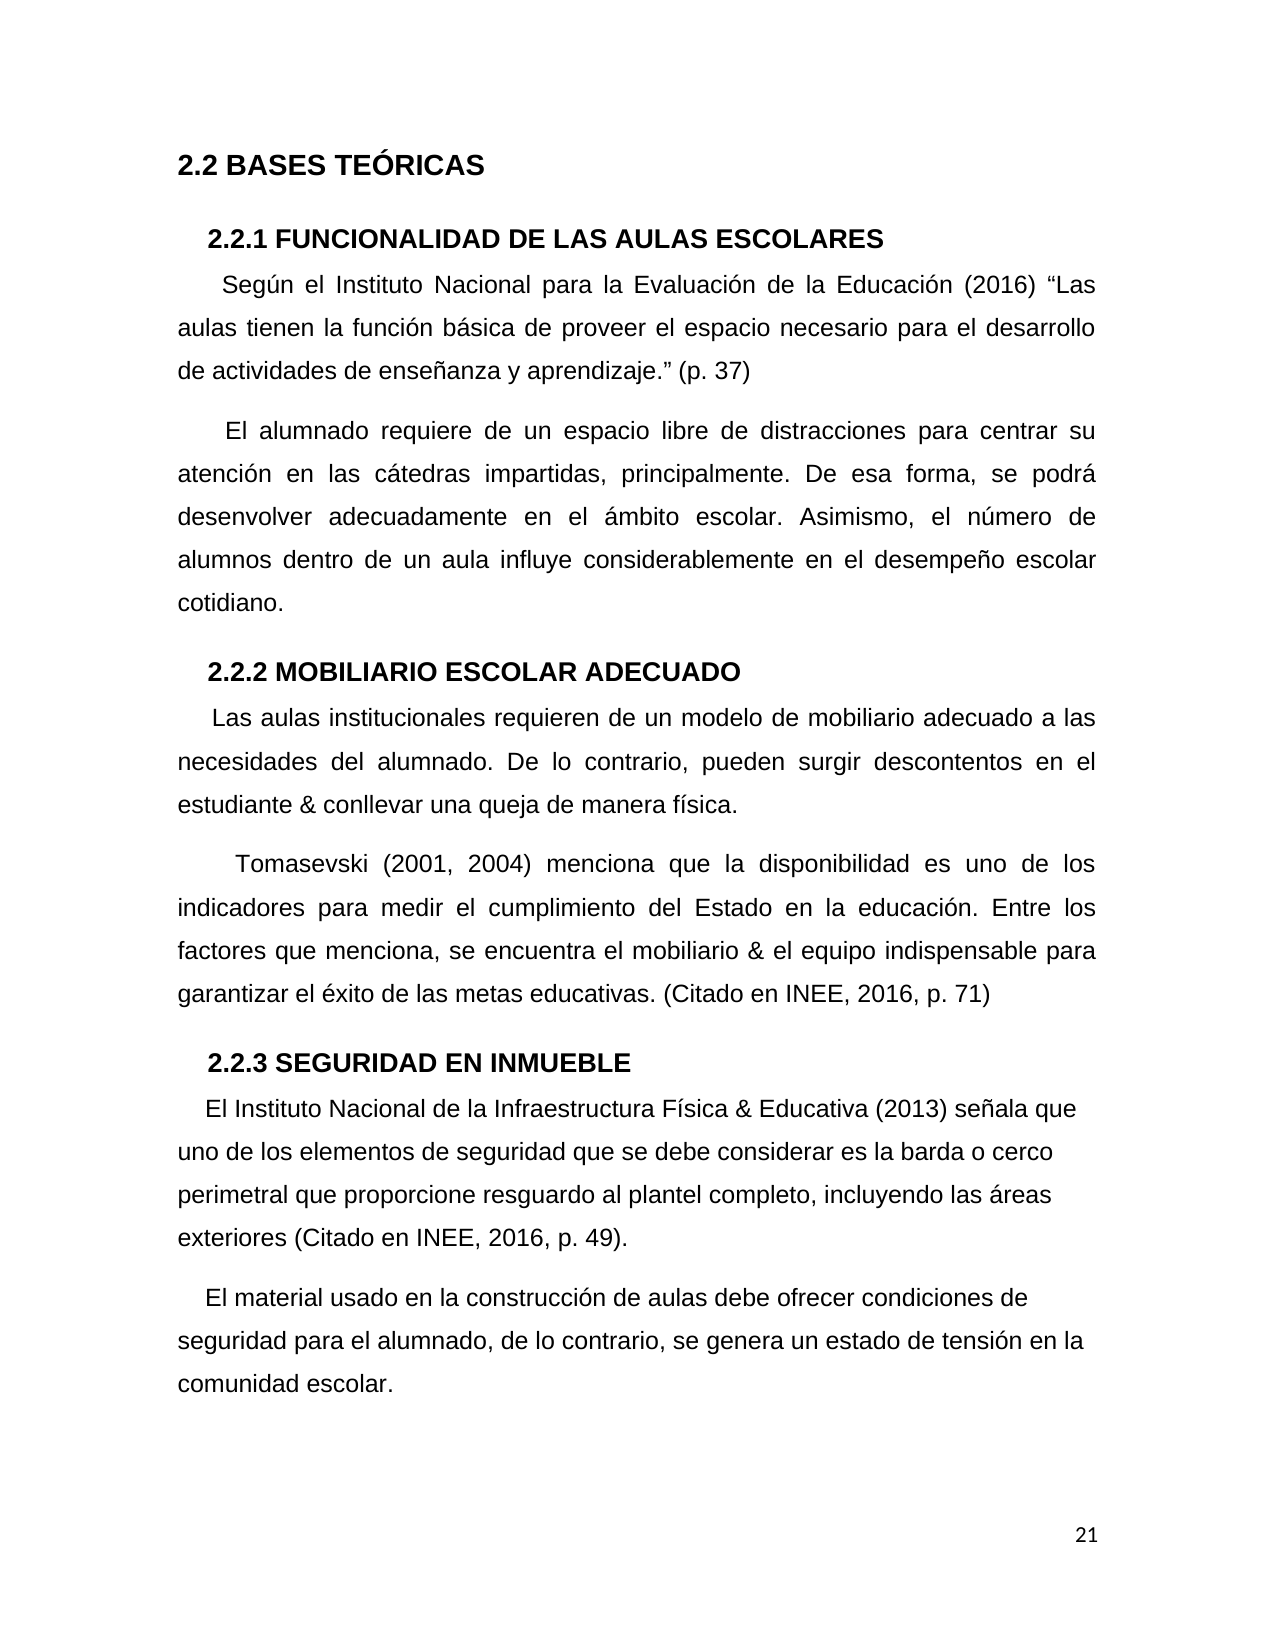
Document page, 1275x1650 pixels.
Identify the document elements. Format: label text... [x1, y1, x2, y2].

text El alumnado requiere de un espacio libre de distracciones para centrar su atención en las cátedras impartidas, principalmente. De esa forma, se podrá desenvolver adecuadamente en el ámbito escolar. Asimismo, el número de alumnos dentro de un aula influye considerablemente en el desempeño escolar cotidiano. [177, 416, 1098, 617]
subtitle 2.2.3 SEGURIDAD EN INMUEBLE [177, 1047, 1098, 1078]
subtitle 2.2.2 MOBILIARIO ESCOLAR ADECUADO [177, 656, 1098, 688]
text Según el Instituto Nacional para la Evaluación de la Educación (2016) “Las aulas tienen la función básica de proveer el espacio necesario para el desarrollo de actividades de enseñanza y aprendizaje.” (p. 37) [177, 270, 1098, 385]
subtitle 2.2.1 FUNCIONALIDAD DE LAS AULAS ESCOLARES [177, 223, 1098, 254]
text Las aulas institucionales requieren de un modelo de mobiliario adecuado a las necesidades del alumnado. De lo contrario, pueden surgir descontentos en el estudiante & conllevar una queja de manera física. [177, 703, 1098, 818]
subtitle 2.2 BASES TEÓRICAS [177, 148, 1098, 181]
text El Instituto Nacional de la Infraestructura Física & Educativa (2013) señala que uno de los elementos de seguridad que se debe considerar es la barda o cerco perimetral que proporcione resguardo al plantel completo, incluyendo las áreas exteriores (Citado en INEE, 2016, p. 49). [177, 1094, 1098, 1252]
text El material usado en la construcción de aulas debe ofrecer condiciones de seguridad para el alumnado, de lo contrario, se genera un estado de tensión en la comunidad escolar. [177, 1283, 1098, 1398]
text Tomasevski (2001, 2004) menciona que la disponibilidad es uno de los indicadores para medir el cumplimiento del Estado en la educación. Entre los factores que menciona, se encuentra el mobiliario & el equipo indispensable para garantizar el éxito de las metas educativas. (Citado en INEE, 2016, p. 71) [177, 849, 1098, 1007]
